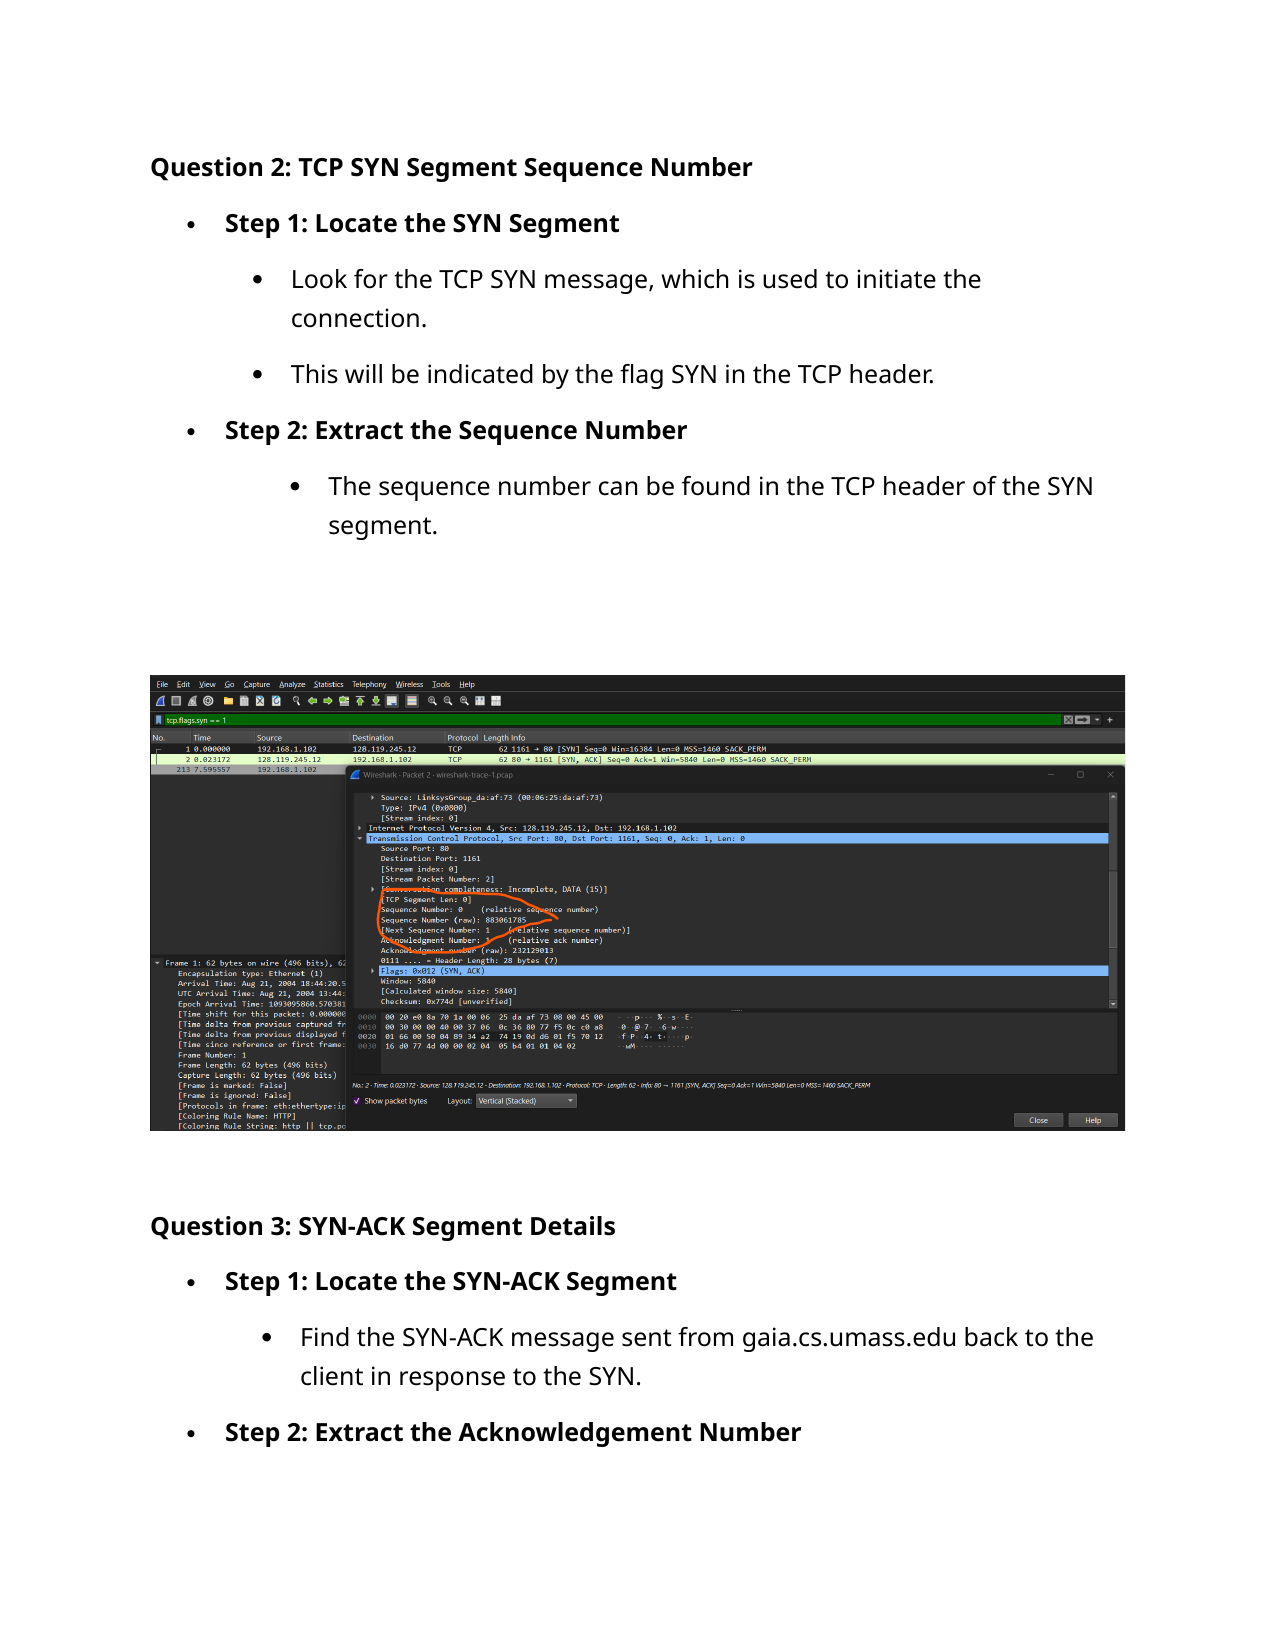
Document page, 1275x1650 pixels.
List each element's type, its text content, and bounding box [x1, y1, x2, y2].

list Find the SYN-ACK message sent from gaia.cs.umass.edu back to the client in response to the SYN. [262, 1320, 1125, 1393]
list Step 1: Locate the SYN Segment [187, 206, 1125, 240]
text Question 2: TCP SYN Segment Sequence Number [150, 150, 1125, 184]
list Step 2: Extract the Acknowledgement Number [187, 1415, 1125, 1449]
text Question 3: SYN-ACK Segment Details [150, 1208, 1125, 1242]
picture [150, 675, 1125, 1131]
list Step 2: Extract the Sequence Number [187, 412, 1125, 447]
list Look for the TCP SYN message, which is used to initiate the connection. [253, 262, 1125, 335]
list Step 1: Locate the SYN-ACK Segment [187, 1264, 1125, 1298]
list This will be indicated by the flag SYN in the TCP header. [253, 357, 1125, 391]
list The sequence number can be found in the TCP header of the SYN segment. [291, 468, 1125, 542]
